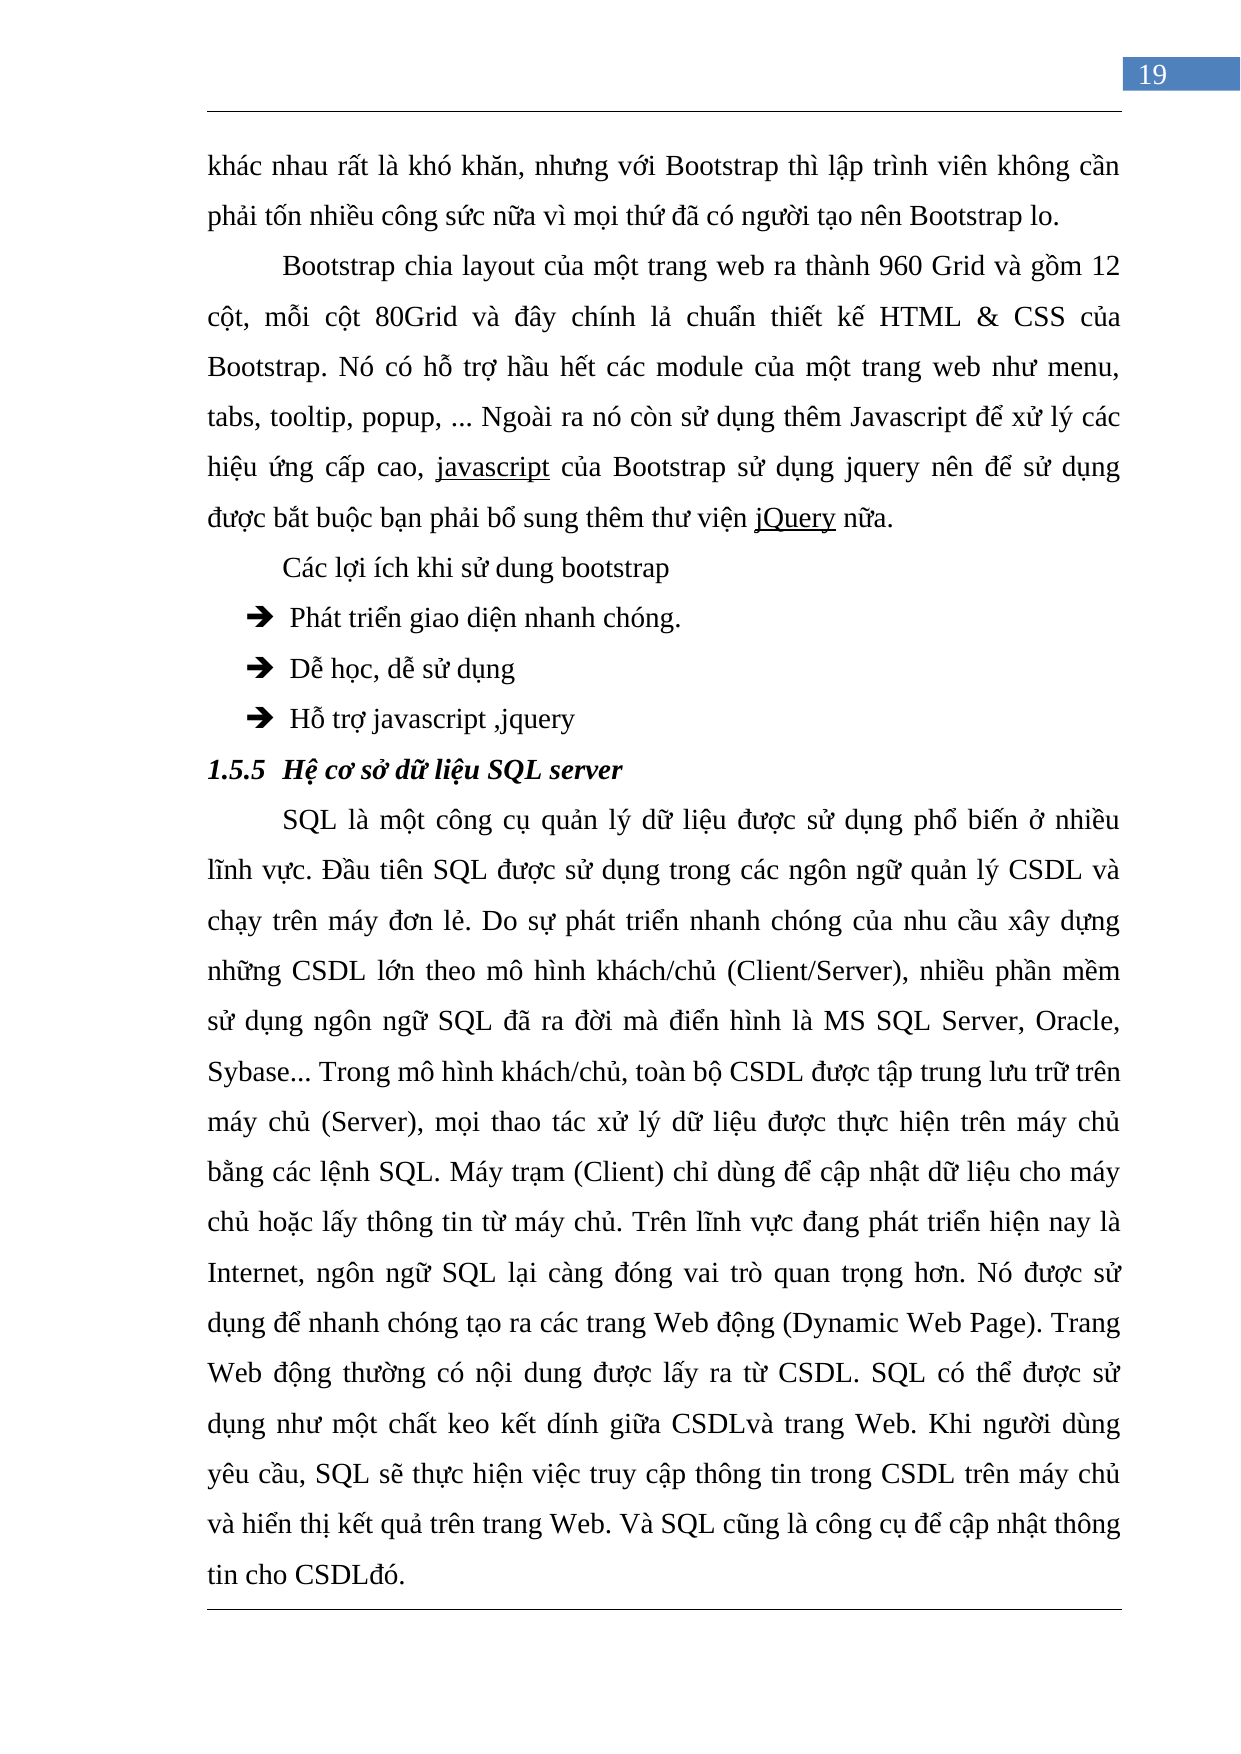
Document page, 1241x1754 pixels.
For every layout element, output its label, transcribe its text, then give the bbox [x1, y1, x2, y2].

text SQL là một công cụ quản lý dữ liệu được sử dụng phổ biến ở nhiều lĩnh vực. Đầu tiên SQL được sử dụng trong các ngôn ngữ quản lý CSDL và chạy trên máy đơn lẻ. Do sự phát triển nhanh chóng của nhu cầu xây dựng những CSDL lớn theo mô hình khách/chủ (Client/Server), nhiều phần mềm sử dụng ngôn ngữ SQL đã ra đời mà điển hình là MS SQL Server, Oracle, Sybase... Trong mô hình khách/chủ, toàn bộ CSDL được tập trung lưu trữ trên máy chủ (Server), mọi thao tác xử lý dữ liệu được thực hiện trên máy chủ bằng các lệnh SQL. Máy trạm (Client) chỉ dùng để cập nhật dữ liệu cho máy chủ hoặc lấy thông tin từ máy chủ. Trên lĩnh vực đang phát triển hiện nay là Internet, ngôn ngữ SQL lại càng đóng vai trò quan trọng hơn. Nó được sử dụng để nhanh chóng tạo ra các trang Web động (Dynamic Web Page). Trang Web động thường có nội dung được lấy ra từ CSDL. SQL có thể được sử dụng như một chất keo kết dính giữa CSDLvà trang Web. Khi người dùng yêu cầu, SQL sẽ thực hiện việc truy cập thông tin trong CSDL trên máy chủ và hiển thị kết quả trên trang Web. Và SQL cũng là công cụ để cập nhật thông tin cho CSDLđó. [207, 802, 1122, 1590]
list Dễ học, dễ sử dụng [244, 651, 1122, 684]
subtitle Hệ cơ sở dữ liệu SQL server [207, 752, 1122, 785]
list Phát triển giao diện nhanh chóng. [244, 601, 1122, 634]
list Hỗ trợ javascript ,jquery [244, 701, 1122, 735]
text Các lợi ích khi sử dung bootstrap [207, 550, 1122, 584]
text Bootstrap chia layout của một trang web ra thành 960 Grid và gồm 12 cột, mỗi cột 80Grid và đây chính lả chuẩn thiết kế HTML & CSS của Bootstrap. Nó có hỗ trợ hầu hết các module của một trang web như menu, tabs, tooltip, popup, ... Ngoài ra nó còn sử dụng thêm Javascript để xử lý các hiệu ứng cấp cao, javascript của Bootstrap sử dụng jquery nên để sử dụng được bắt buộc bạn phải bổ sung thêm thư viện jQuery nữa. [207, 248, 1122, 533]
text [207, 148, 1122, 232]
